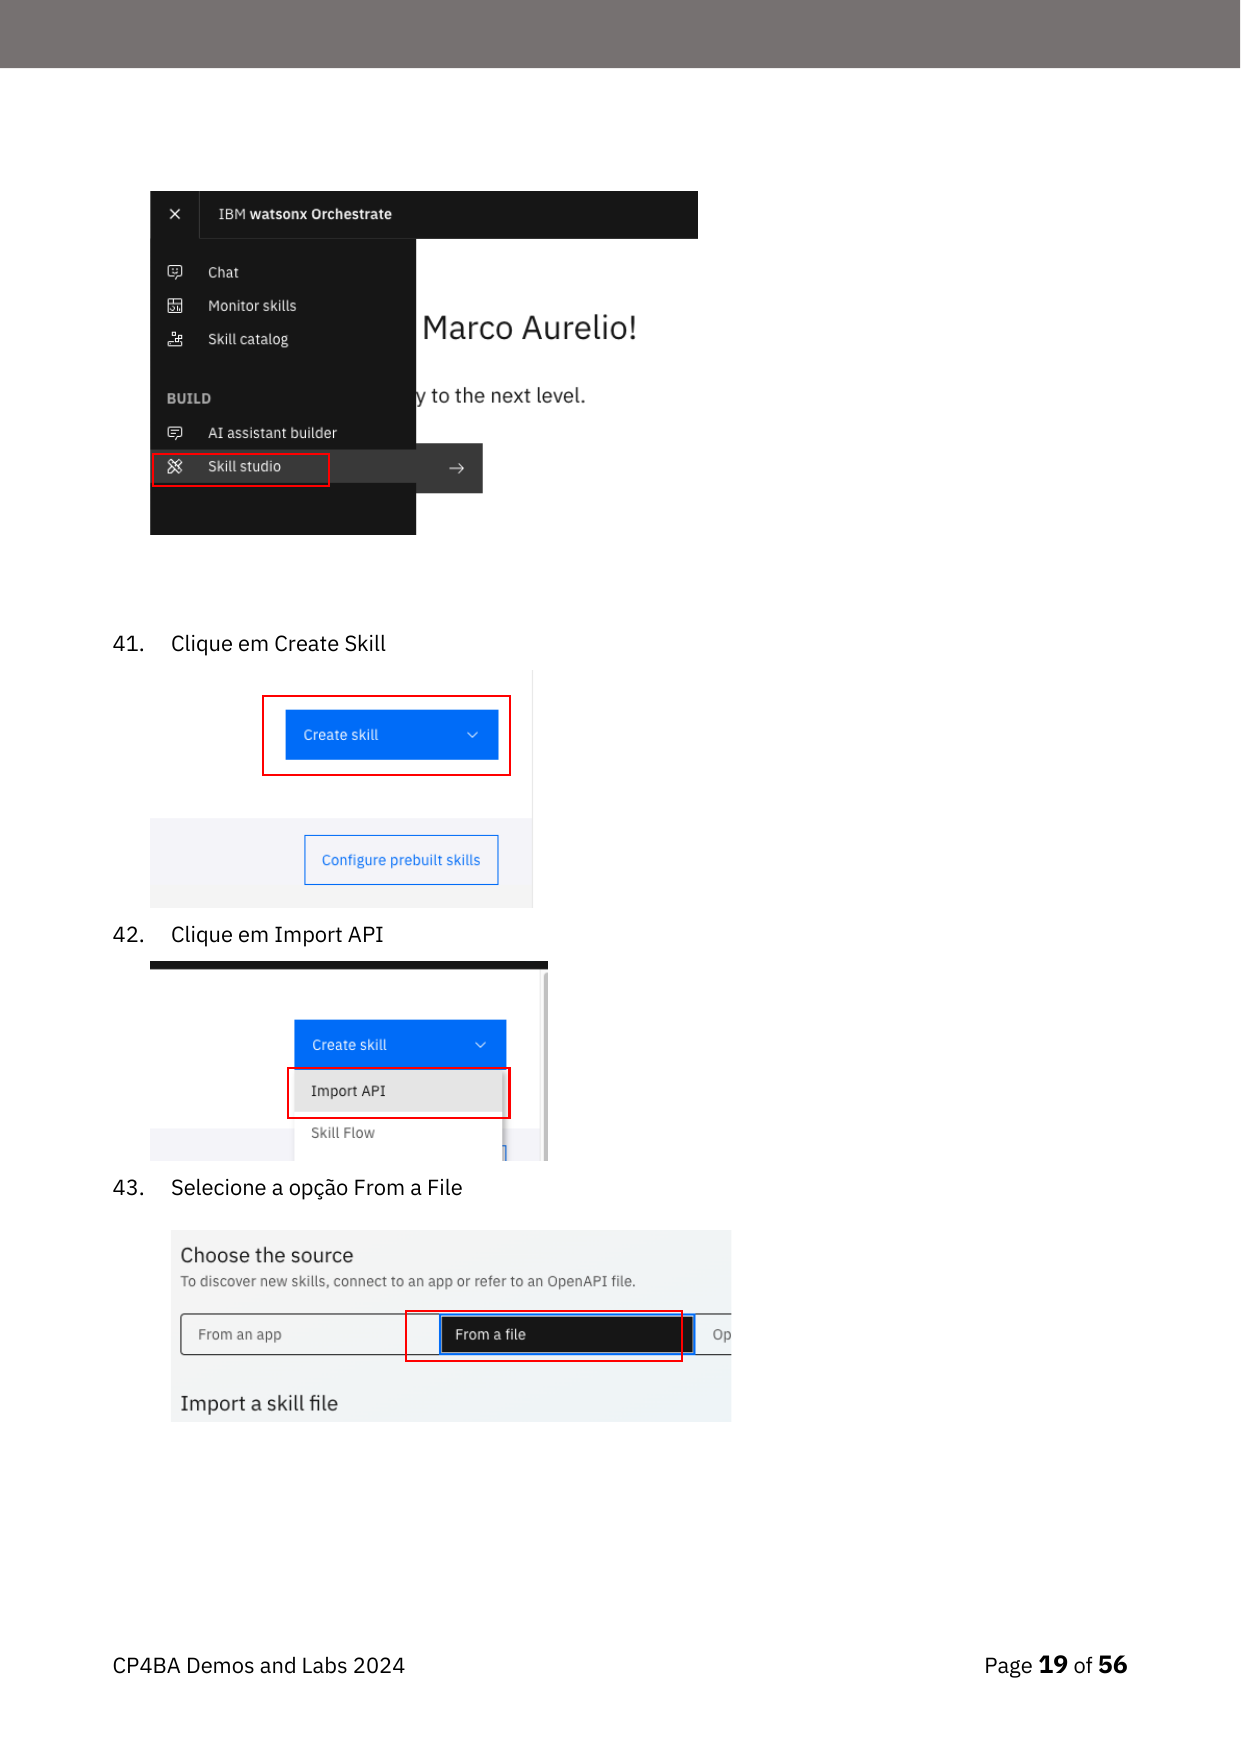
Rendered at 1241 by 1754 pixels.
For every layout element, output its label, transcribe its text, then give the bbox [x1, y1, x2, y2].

list Clique em Import API [112, 920, 1128, 948]
picture [150, 670, 534, 908]
picture [170, 1230, 732, 1422]
picture [150, 961, 548, 1161]
picture [150, 191, 698, 535]
list Clique em Create Skill [112, 629, 1128, 657]
